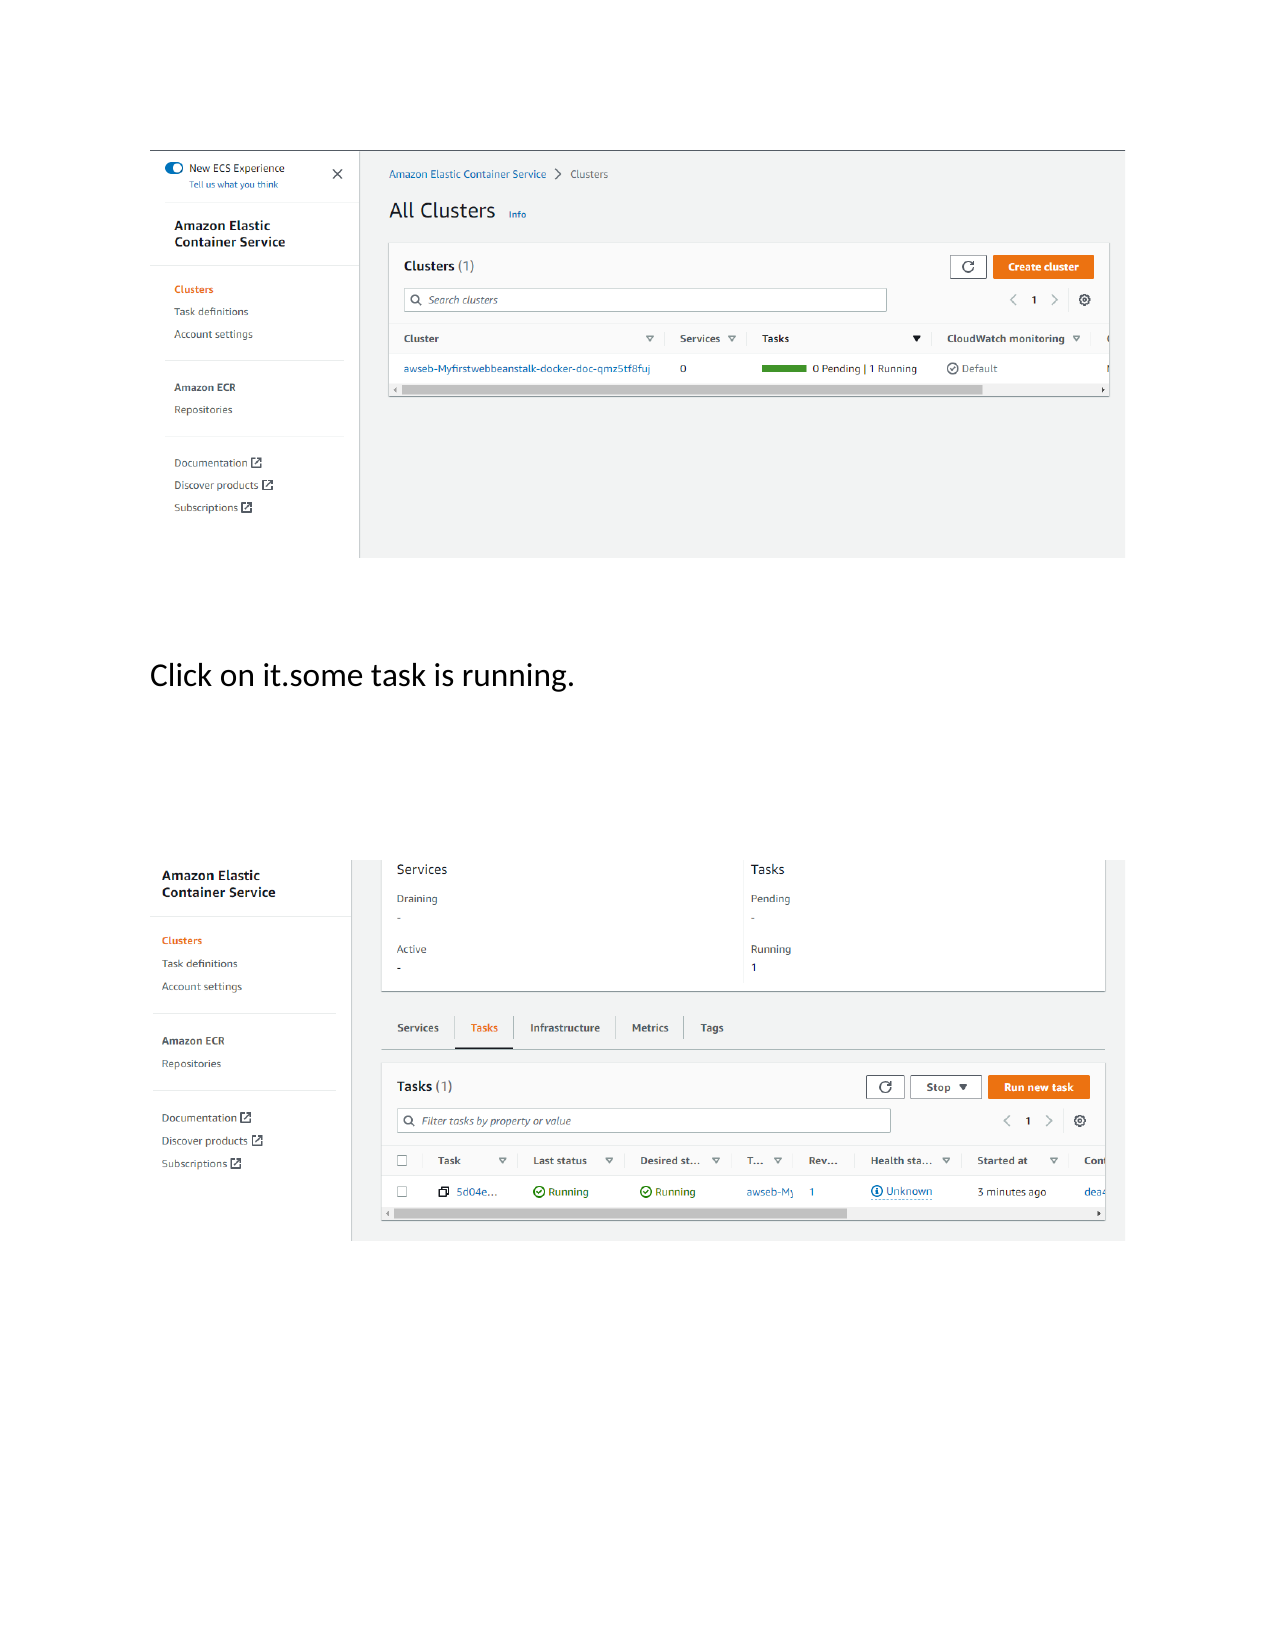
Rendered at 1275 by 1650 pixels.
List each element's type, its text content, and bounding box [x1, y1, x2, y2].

text Click on it.some task is running. [150, 654, 1125, 694]
picture [150, 150, 1125, 558]
picture [150, 860, 1125, 1241]
